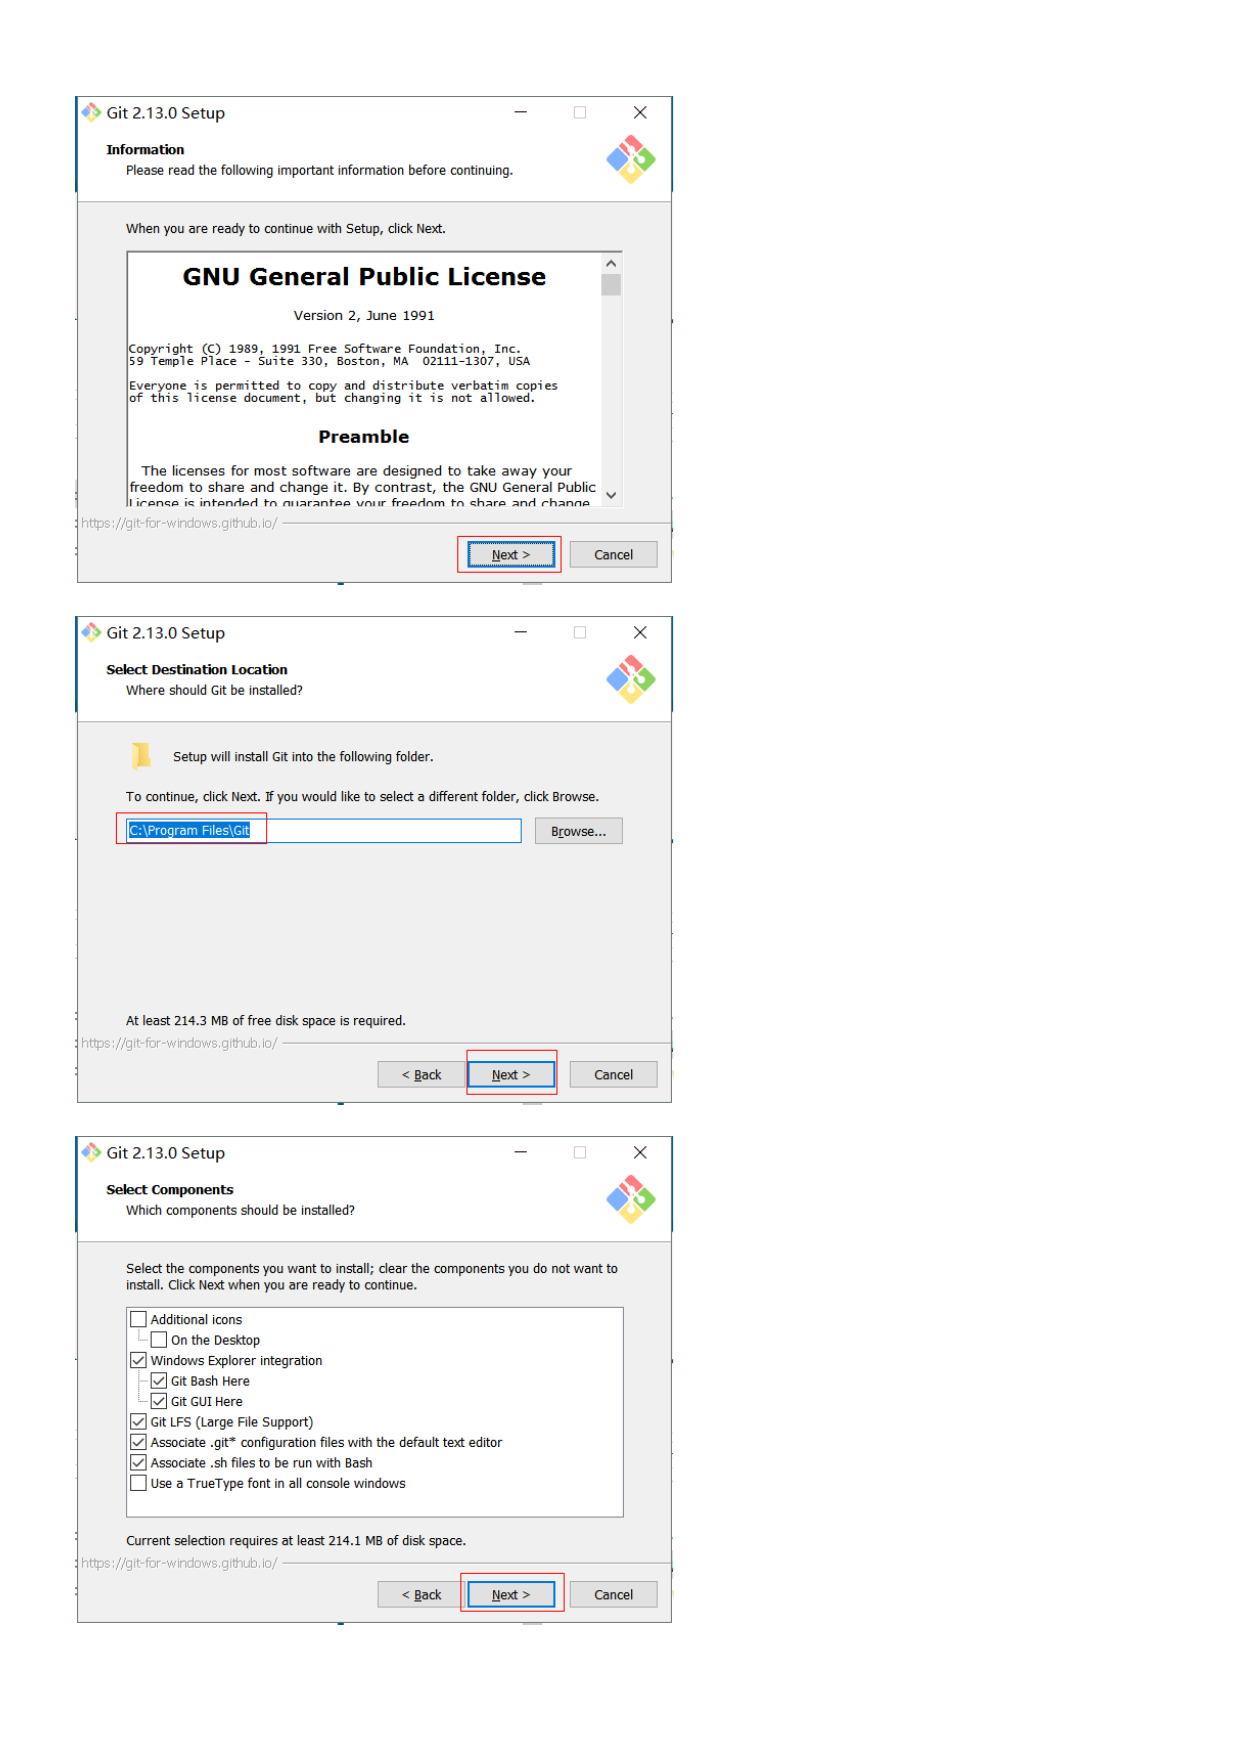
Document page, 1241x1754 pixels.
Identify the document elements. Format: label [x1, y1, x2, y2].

picture [75, 616, 674, 1105]
picture [75, 96, 674, 585]
picture [75, 1136, 674, 1625]
